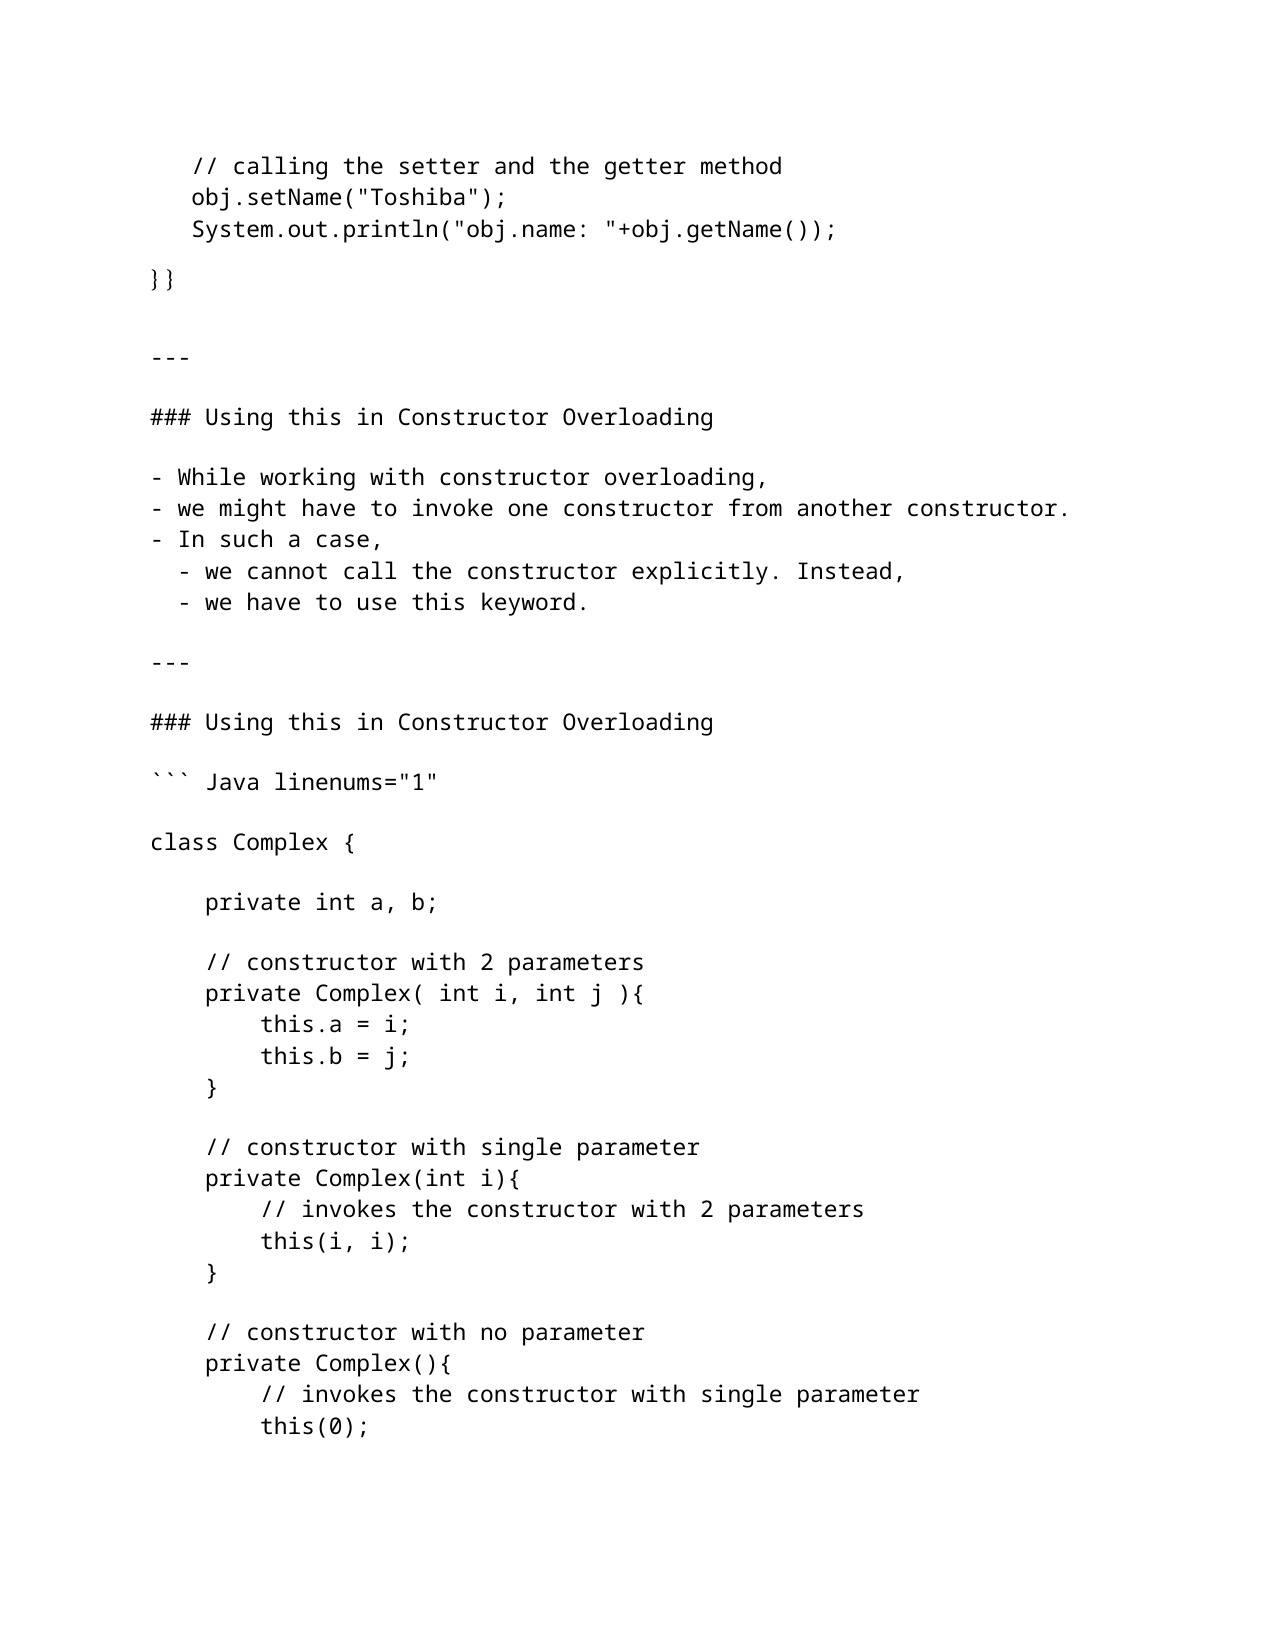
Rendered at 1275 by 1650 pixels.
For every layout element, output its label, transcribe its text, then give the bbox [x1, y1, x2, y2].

text } } [150, 264, 1125, 293]
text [150, 312, 1125, 1441]
text // calling the setter and the getter method obj.setName("Toshiba"); System.out.println("obj.name: "+obj.getName()); [150, 150, 1125, 244]
